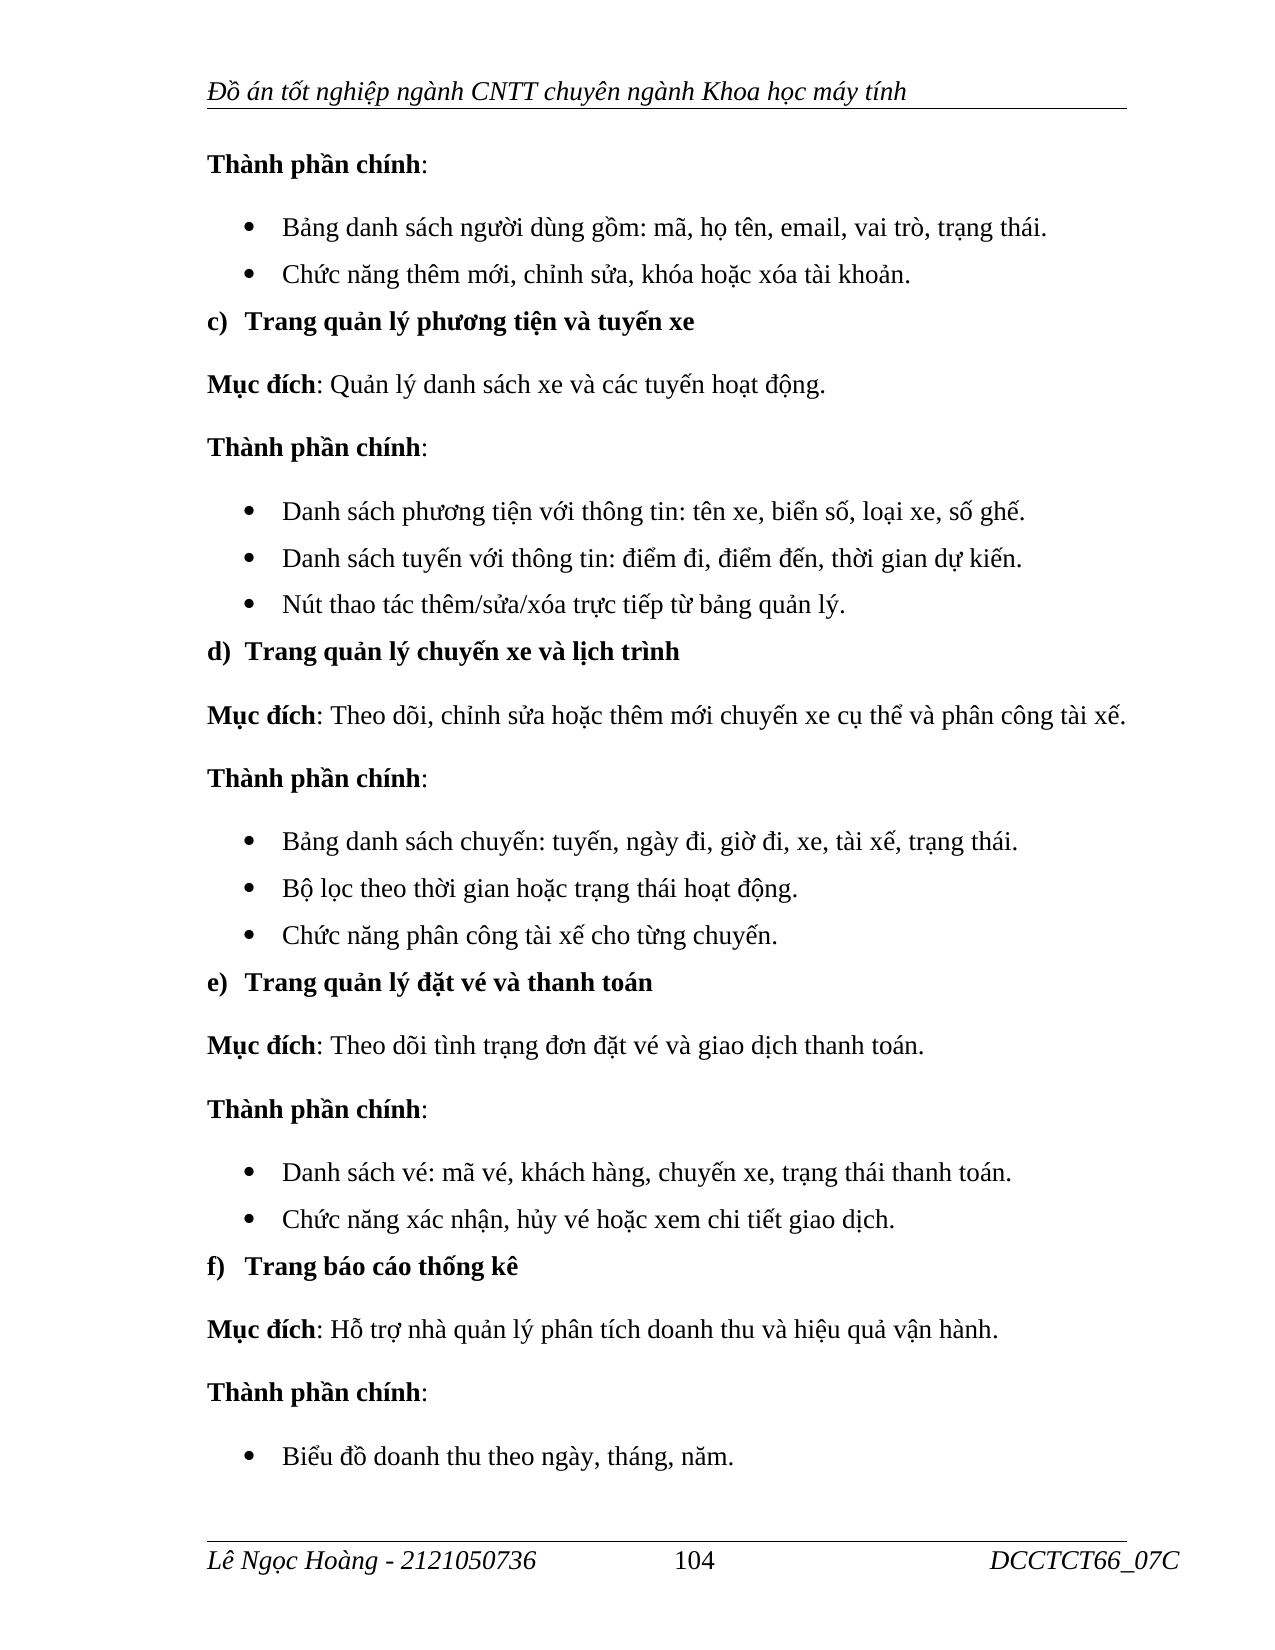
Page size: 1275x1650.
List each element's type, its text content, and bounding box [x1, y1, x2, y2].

text Thành phần chính: [207, 148, 1127, 179]
text Mục đích: Quản lý danh sách xe và các tuyến hoạt động. [207, 368, 1127, 399]
list Chức năng thêm mới, chỉnh sửa, khóa hoặc xóa tài khoản. [244, 258, 1127, 289]
text Mục đích: Hỗ trợ nhà quản lý phân tích doanh thu và hiệu quả vận hành. [207, 1313, 1127, 1344]
list Chức năng phân công tài xế cho từng chuyến. [244, 919, 1127, 950]
text Mục đích: Theo dõi tình trạng đơn đặt vé và giao dịch thanh toán. [207, 1029, 1127, 1061]
list Danh sách phương tiện với thông tin: tên xe, biển số, loại xe, số ghế. [244, 495, 1127, 526]
list Danh sách tuyến với thông tin: điểm đi, điểm đến, thời gian dự kiến. [244, 542, 1127, 573]
list Nút thao tác thêm/sửa/xóa trực tiếp từ bảng quản lý. [244, 588, 1127, 620]
list Trang quản lý đặt vé và thanh toán [207, 966, 1127, 997]
list Bộ lọc theo thời gian hoặc trạng thái hoạt động. [244, 872, 1127, 903]
list Danh sách vé: mã vé, khách hàng, chuyến xe, trạng thái thanh toán. [244, 1156, 1127, 1187]
text Thành phần chính: [207, 762, 1127, 793]
list Bảng danh sách chuyến: tuyến, ngày đi, giờ đi, xe, tài xế, trạng thái. [244, 825, 1127, 857]
text Thành phần chính: [207, 431, 1127, 463]
list Trang quản lý phương tiện và tuyến xe [207, 305, 1127, 336]
list Chức năng xác nhận, hủy vé hoặc xem chi tiết giao dịch. [244, 1203, 1127, 1234]
text Thành phần chính: [207, 1376, 1127, 1408]
list Trang báo cáo thống kê [207, 1250, 1127, 1281]
text Mục đích: Theo dõi, chỉnh sửa hoặc thêm mới chuyến xe cụ thể và phân công tài xế. [207, 699, 1127, 730]
list Trang quản lý chuyến xe và lịch trình [207, 635, 1127, 667]
text Thành phần chính: [207, 1093, 1127, 1124]
list Biểu đồ doanh thu theo ngày, tháng, năm. [244, 1440, 1127, 1471]
list Bảng danh sách người dùng gồm: mã, họ tên, email, vai trò, trạng thái. [244, 211, 1127, 242]
